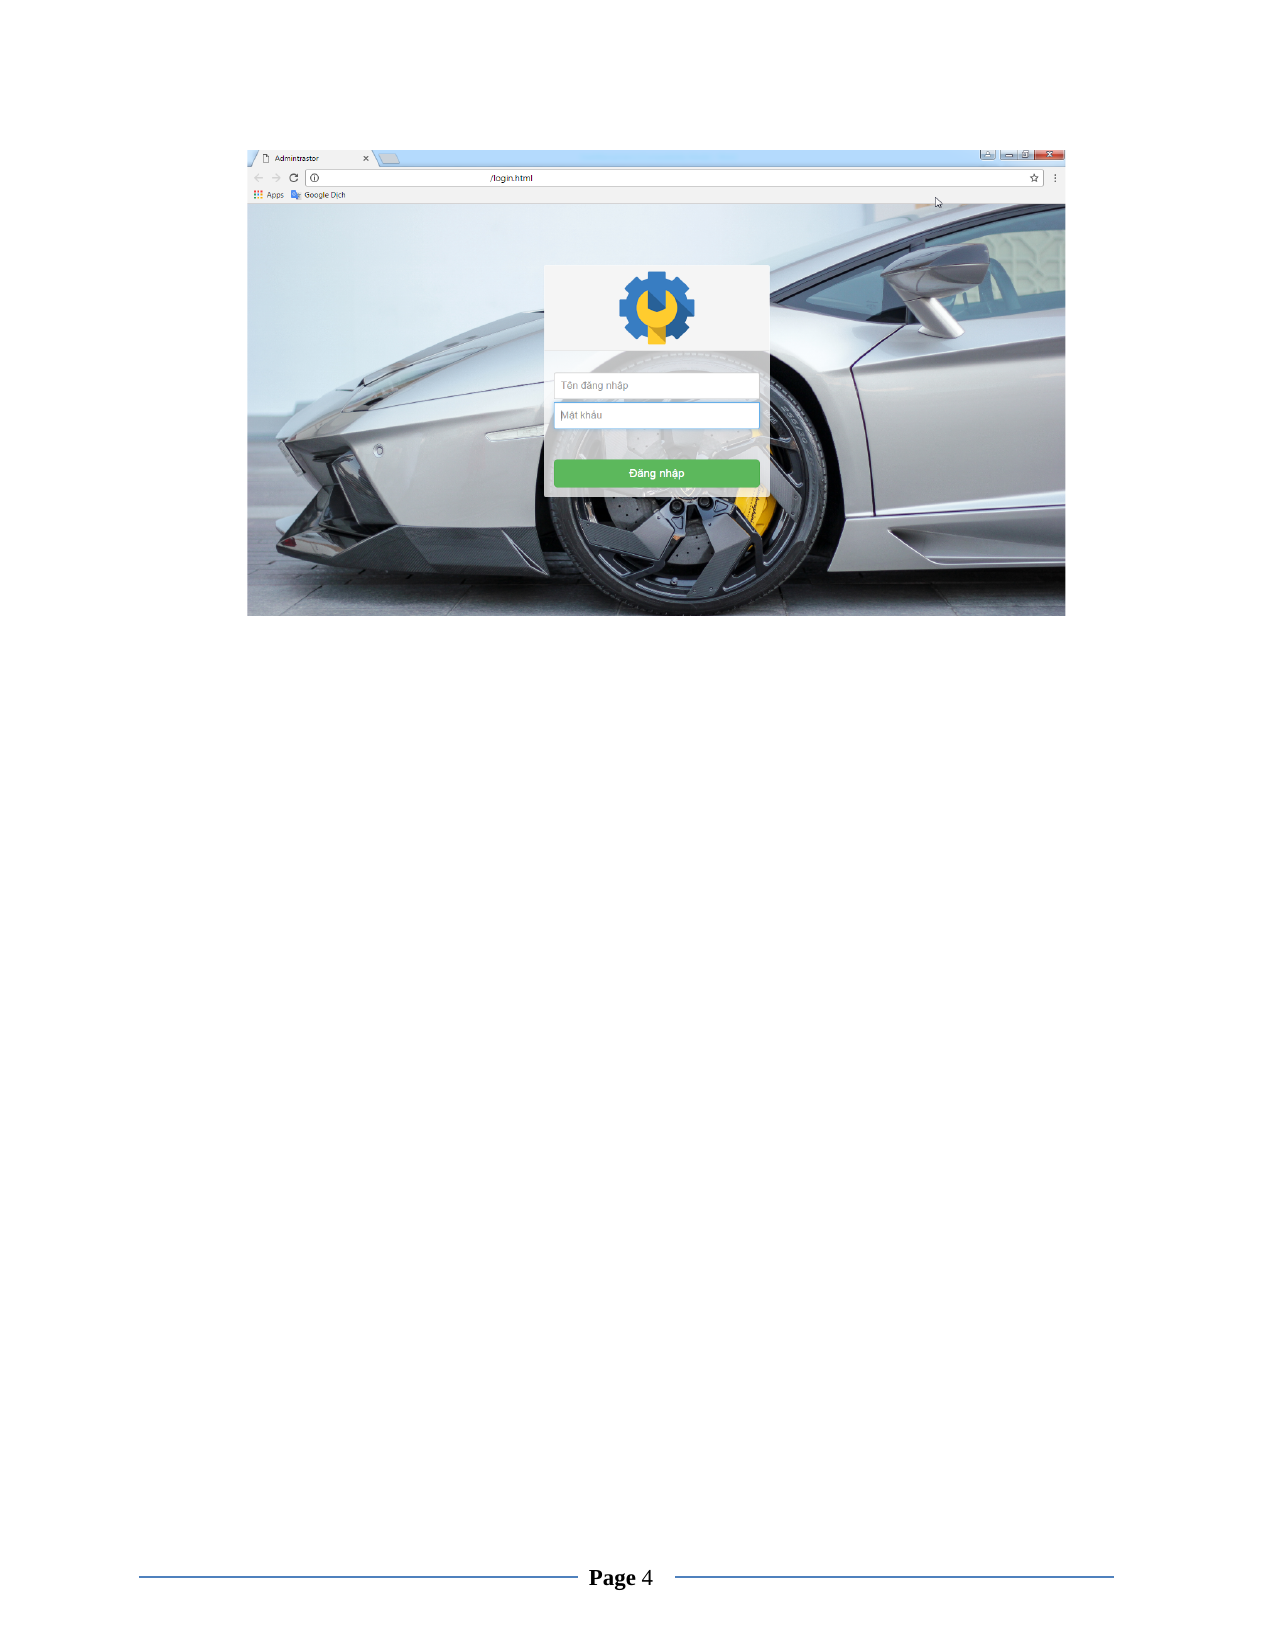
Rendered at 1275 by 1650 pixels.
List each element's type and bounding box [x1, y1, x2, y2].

picture [247, 150, 1066, 616]
